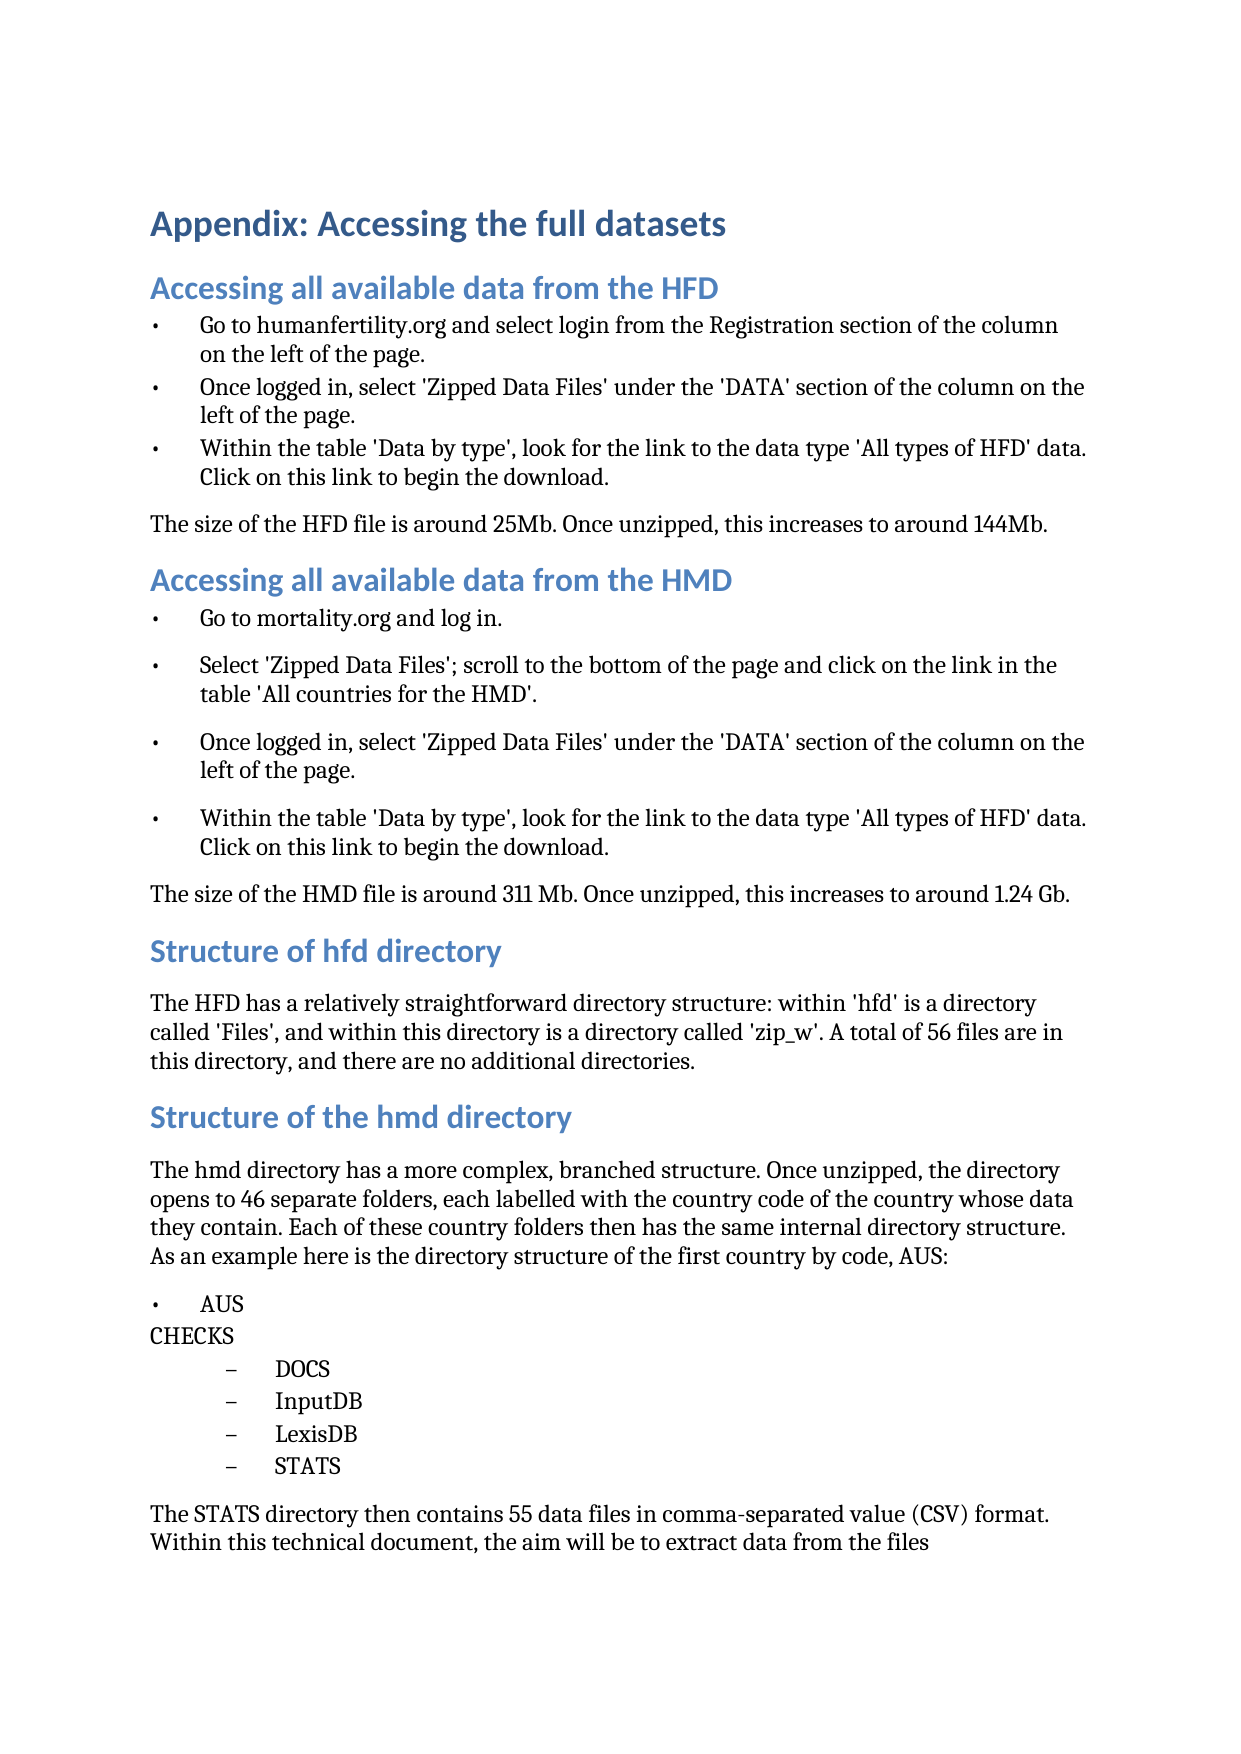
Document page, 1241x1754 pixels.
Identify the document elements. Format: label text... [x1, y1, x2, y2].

list Go to mortality.org and log in. [150, 604, 1090, 633]
list InputDB [225, 1387, 1090, 1416]
list Once logged in, select 'Zipped Data Files' under the 'DATA' section of the column on the left of the page. [150, 372, 1090, 430]
text The hmd directory has a more complex, branched structure. Once unzipped, the directory opens to 46 separate folders, each labelled with the country code of the country whose data they contain. Each of these country folders then has the same internal directory structure. As an example here is the directory structure of the first country by code, AUS: [150, 1156, 1090, 1271]
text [150, 1499, 1090, 1557]
text The size of the HFD file is around 25Mb. Once unzipped, this increases to around 144Mb. [150, 510, 1090, 539]
list STATS [225, 1452, 1090, 1481]
list Go to humanfertility.org and select login from the Registration section of the column on the left of the page. [150, 311, 1090, 369]
subtitle Structure of the hmd directory [150, 1096, 1090, 1137]
list DOCS [225, 1354, 1090, 1383]
list Within the table 'Data by type', look for the link to the data type 'All types of HFD' data. Click on this link to begin the download. [150, 434, 1090, 491]
subtitle Accessing all available data from the HFD [150, 267, 1090, 307]
subtitle Accessing all available data from the HMD [150, 559, 1090, 600]
text The size of the HMD file is around 311 Mb. Once unzipped, this increases to around 1.24 Gb. [150, 880, 1090, 909]
list Within the table 'Data by type', look for the link to the data type 'All types of HFD' data. Click on this link to begin the download. [150, 804, 1090, 861]
subtitle Appendix: Accessing the full datasets [150, 200, 1090, 246]
text CHECKS [150, 1322, 1090, 1351]
subtitle Structure of hfd directory [150, 930, 1090, 971]
list Select 'Zipped Data Files'; scroll to the bottom of the page and click on the link in the table 'All countries for the HMD'. [150, 651, 1090, 709]
list Once logged in, select 'Zipped Data Files' under the 'DATA' section of the column on the left of the page. [150, 728, 1090, 785]
list AUS [150, 1289, 1090, 1318]
text The HFD has a relatively straightforward directory structure: within 'hfd' is a directory called 'Files', and within this directory is a directory called 'zip_w'. A total of 56 files are in this directory, and there are no additional directories. [150, 989, 1090, 1076]
list LexisDB [225, 1419, 1090, 1448]
